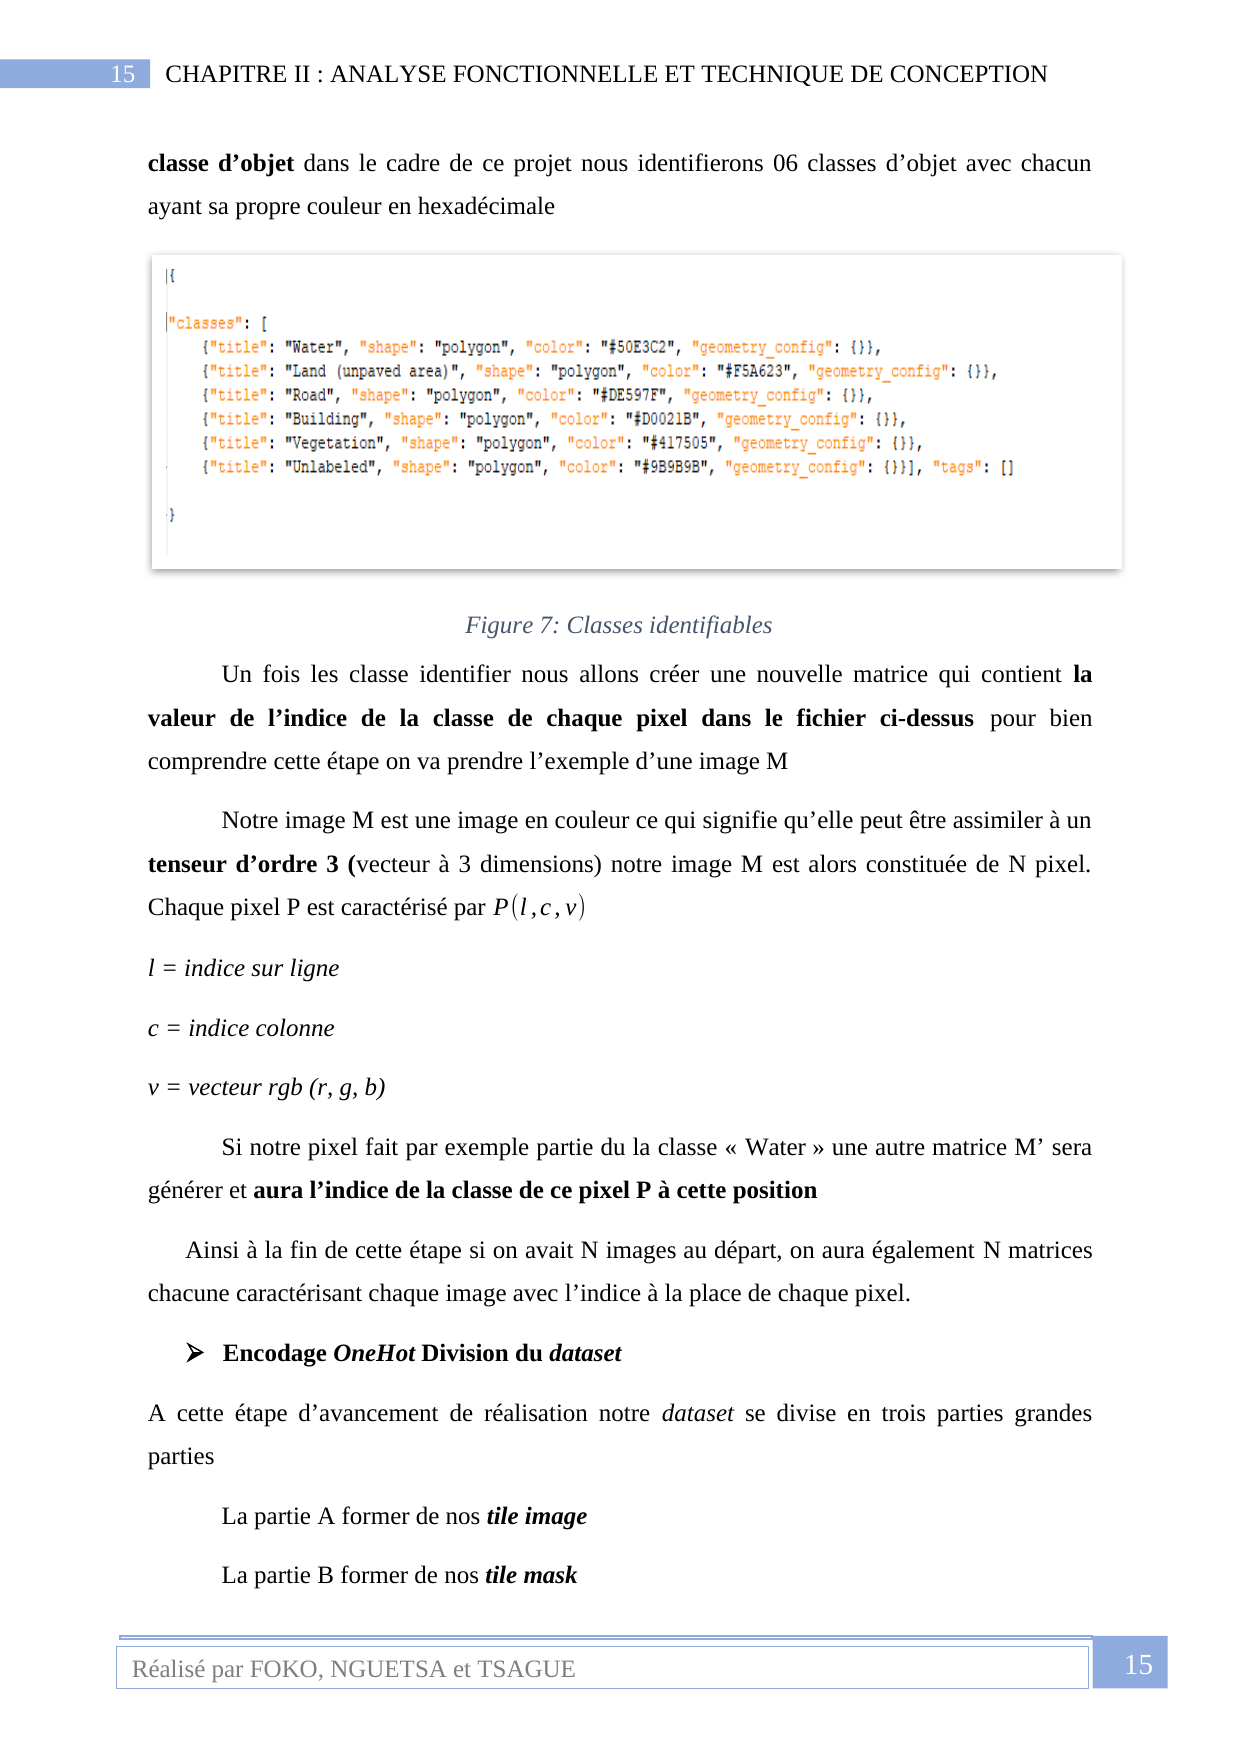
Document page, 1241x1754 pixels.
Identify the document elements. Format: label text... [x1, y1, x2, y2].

list Encodage OneHot Division du dataset [185, 1338, 1093, 1367]
text v = vecteur rgb (r, g, b) [148, 1072, 1093, 1101]
text La partie A former de nos tile image [148, 1501, 1093, 1529]
text l = indice sur ligne [148, 953, 1093, 982]
text c = indice colonne [148, 1013, 1093, 1041]
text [148, 148, 1093, 219]
picture [166, 269, 1107, 555]
text Figure 7: Classes identifiables [148, 610, 1093, 639]
text Si notre pixel fait par exemple partie du la classe « Water » une autre matrice M’ sera générer et aura l’indice de la classe de ce pixel P à cette position [148, 1132, 1093, 1204]
text La partie B former de nos tile mask [148, 1561, 1093, 1589]
text Un fois les classe identifier nous allons créer une nouvelle matrice qui contient la valeur de l’indice de la classe de chaque pixel dans le fichier ci-dessus pour bien comprendre cette étape on va prendre l’exemple d’une image M [148, 659, 1093, 774]
text A cette étape d’avancement de réalisation notre dataset se divise en trois parties grandes parties [148, 1398, 1093, 1470]
text Notre image M est une image en couleur ce qui signifie qu’elle peut être assimiler à un tenseur d’ordre 3 (vecteur à 3 dimensions) notre image M est alors constituée de N pixel. Chaque pixel P est caractérisé par [148, 806, 1093, 922]
text Ainsi à la fin de cette étape si on avait N images au départ, on aura également N matrices chacune caractérisant chaque image avec l’indice à la place de chaque pixel. [148, 1235, 1093, 1307]
